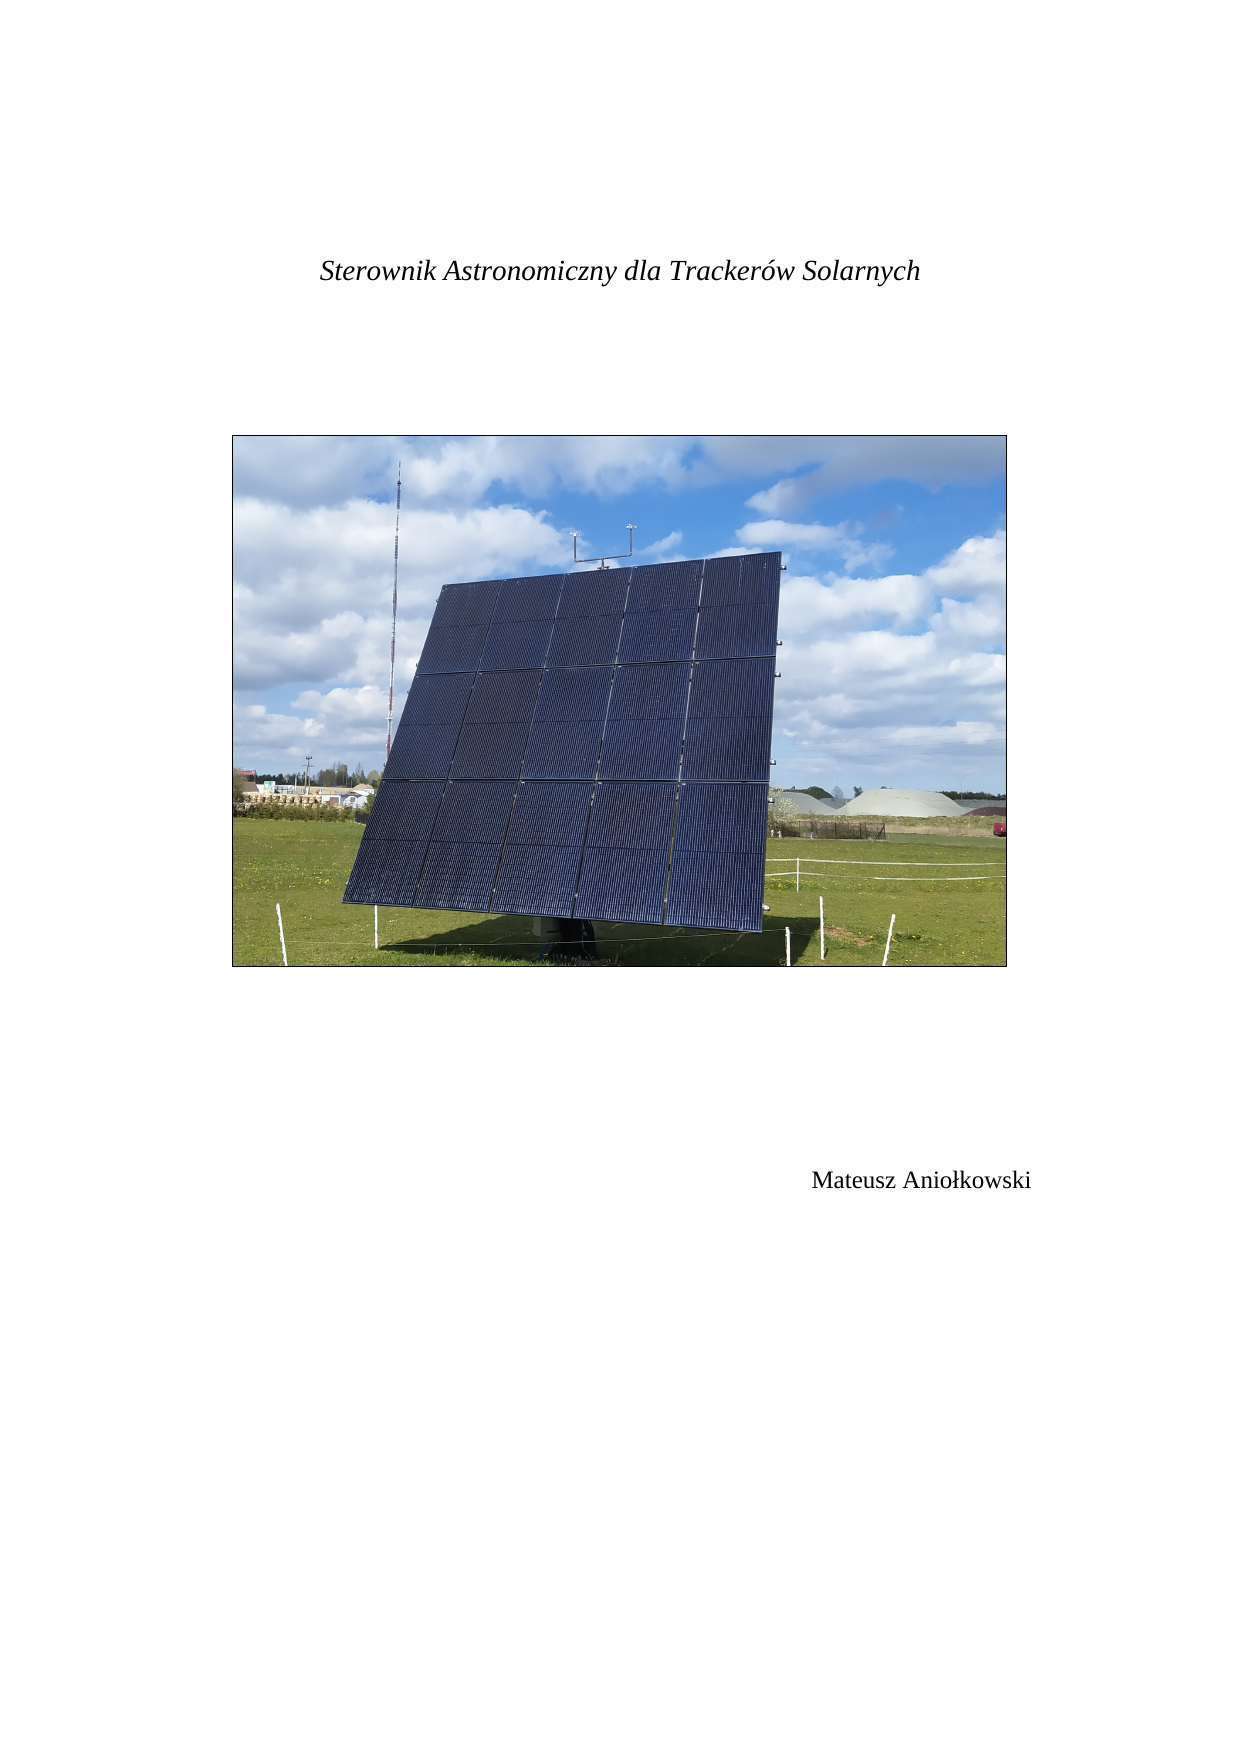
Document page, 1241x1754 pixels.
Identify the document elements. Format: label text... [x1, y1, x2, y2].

picture [233, 436, 1006, 966]
text Sterownik Astronomiczny dla Trackerów Solarnych [148, 253, 1093, 287]
text Mateusz Aniołkowski [738, 1166, 1093, 1194]
